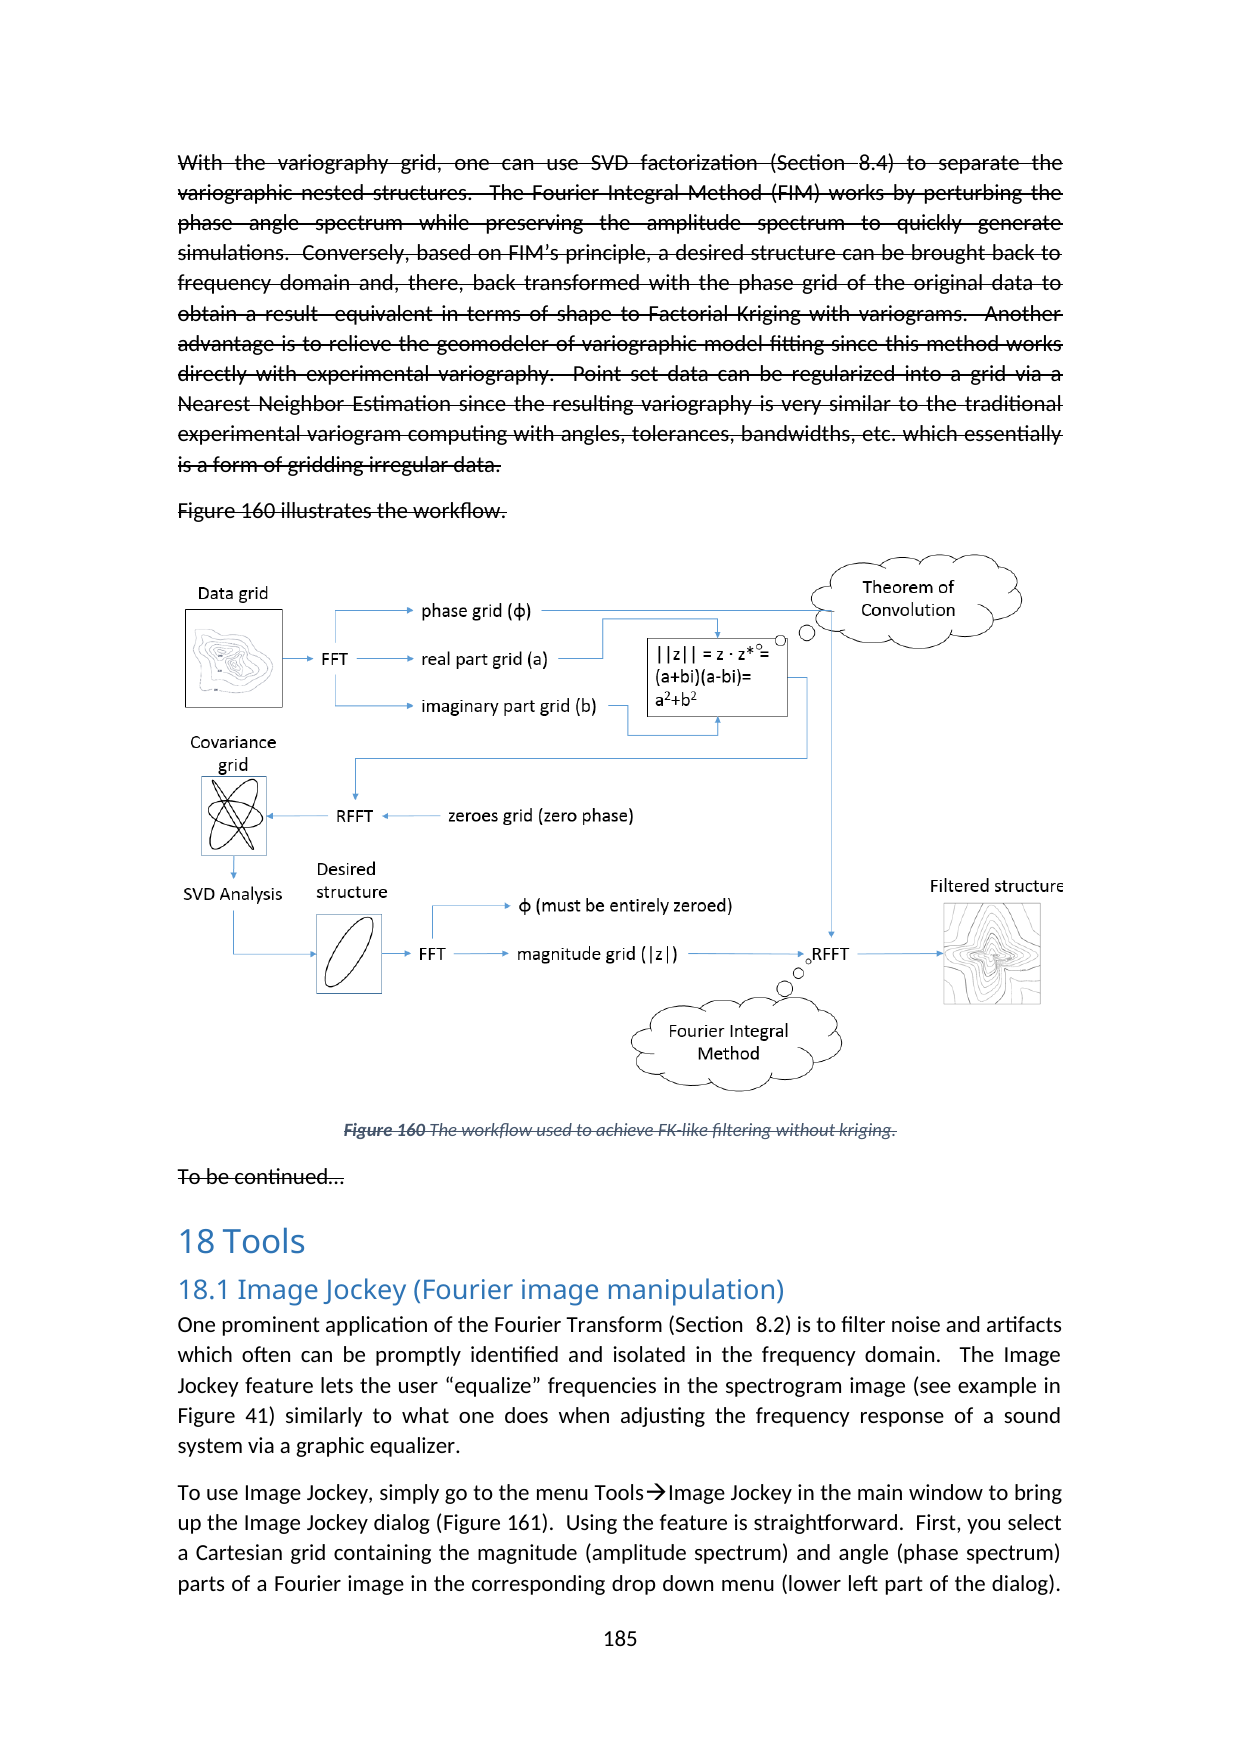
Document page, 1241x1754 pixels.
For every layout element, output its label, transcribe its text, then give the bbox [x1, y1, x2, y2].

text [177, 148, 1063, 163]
subtitle Tools [177, 1217, 1063, 1263]
subtitle Image Jockey (Fourier image manipulation) [177, 1271, 1063, 1307]
text To be continued… [177, 1162, 1063, 1190]
text One prominent application of the Fourier Transform (Section 8.2) is to filter noise and artifacts which often can be promptly identified and isolated in the frequency domain. The Image Jockey feature lets the user “equalize” frequencies in the spectrogram image (see example in Figure 41) similarly to what one does when adjusting the frequency response of a sound system via a graphic equalizer. [177, 1310, 1063, 1459]
text Figure 157 illustrates the workflow. [177, 497, 1063, 524]
text Figure 160 The workflow used to achieve FK-like filtering without kriging. [177, 1118, 1063, 1141]
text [177, 1478, 1063, 1597]
picture [177, 543, 1063, 1100]
